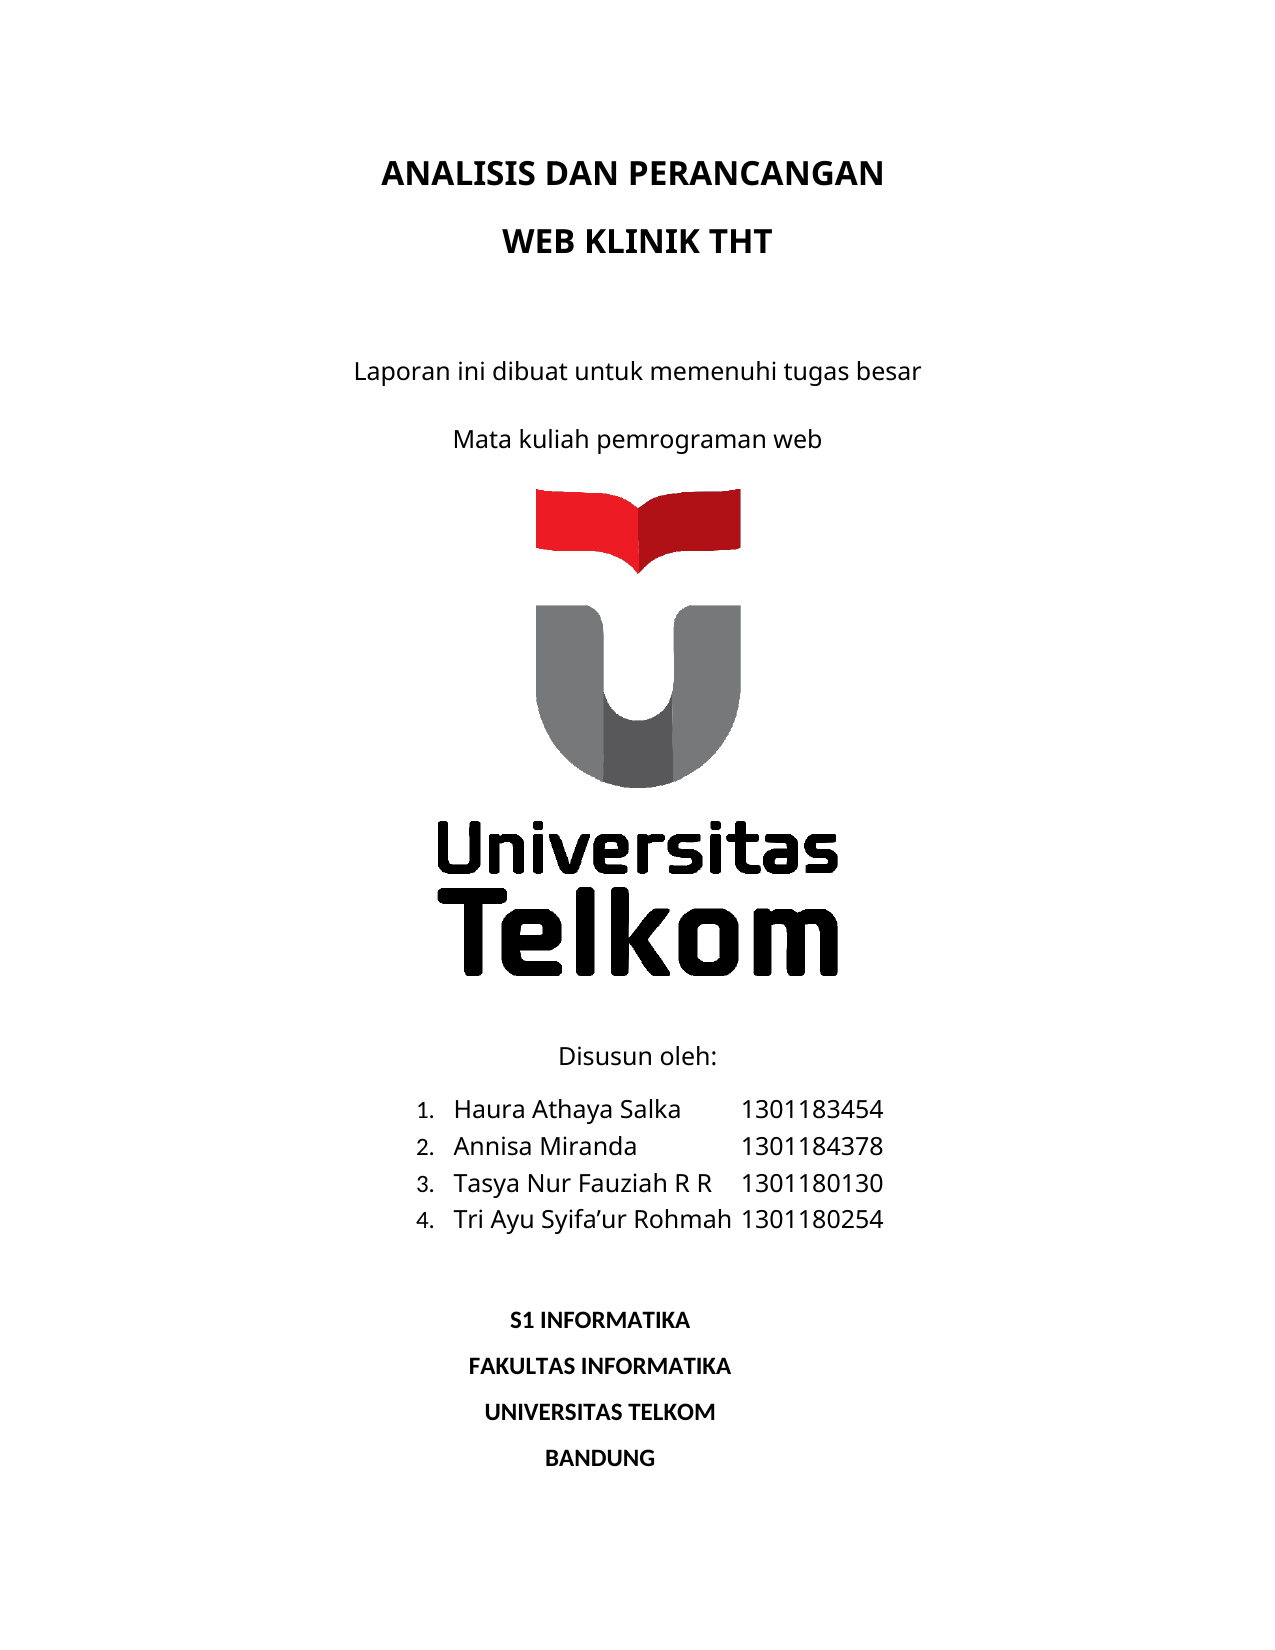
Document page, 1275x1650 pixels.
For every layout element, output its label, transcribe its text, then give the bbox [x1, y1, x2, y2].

text UNIVERSITAS TELKOM [75, 1396, 1125, 1427]
text Disusun oleh: [150, 1038, 1125, 1072]
picture [437, 489, 838, 976]
text S1 INFORMATIKA [75, 1305, 1125, 1335]
list Tasya Nur Fauziah R R 1301180130 [416, 1165, 1125, 1199]
subtitle ANALISIS DAN PERANCANGAN WEB KLINIK THT [150, 150, 1125, 263]
text FAKULTAS INFORMATIKA [75, 1350, 1125, 1381]
list Annisa Miranda 1301184378 [416, 1128, 1125, 1163]
text Mata kuliah pemrograman web [150, 422, 1125, 456]
list Tri Ayu Syifa’ur Rohmah 1301180254 [416, 1202, 1125, 1236]
list Haura Athaya Salka 1301183454 [416, 1092, 1125, 1126]
text BANDUNG [75, 1442, 1125, 1472]
text Laporan ini dibuat untuk memenuhi tugas besar [150, 354, 1125, 388]
